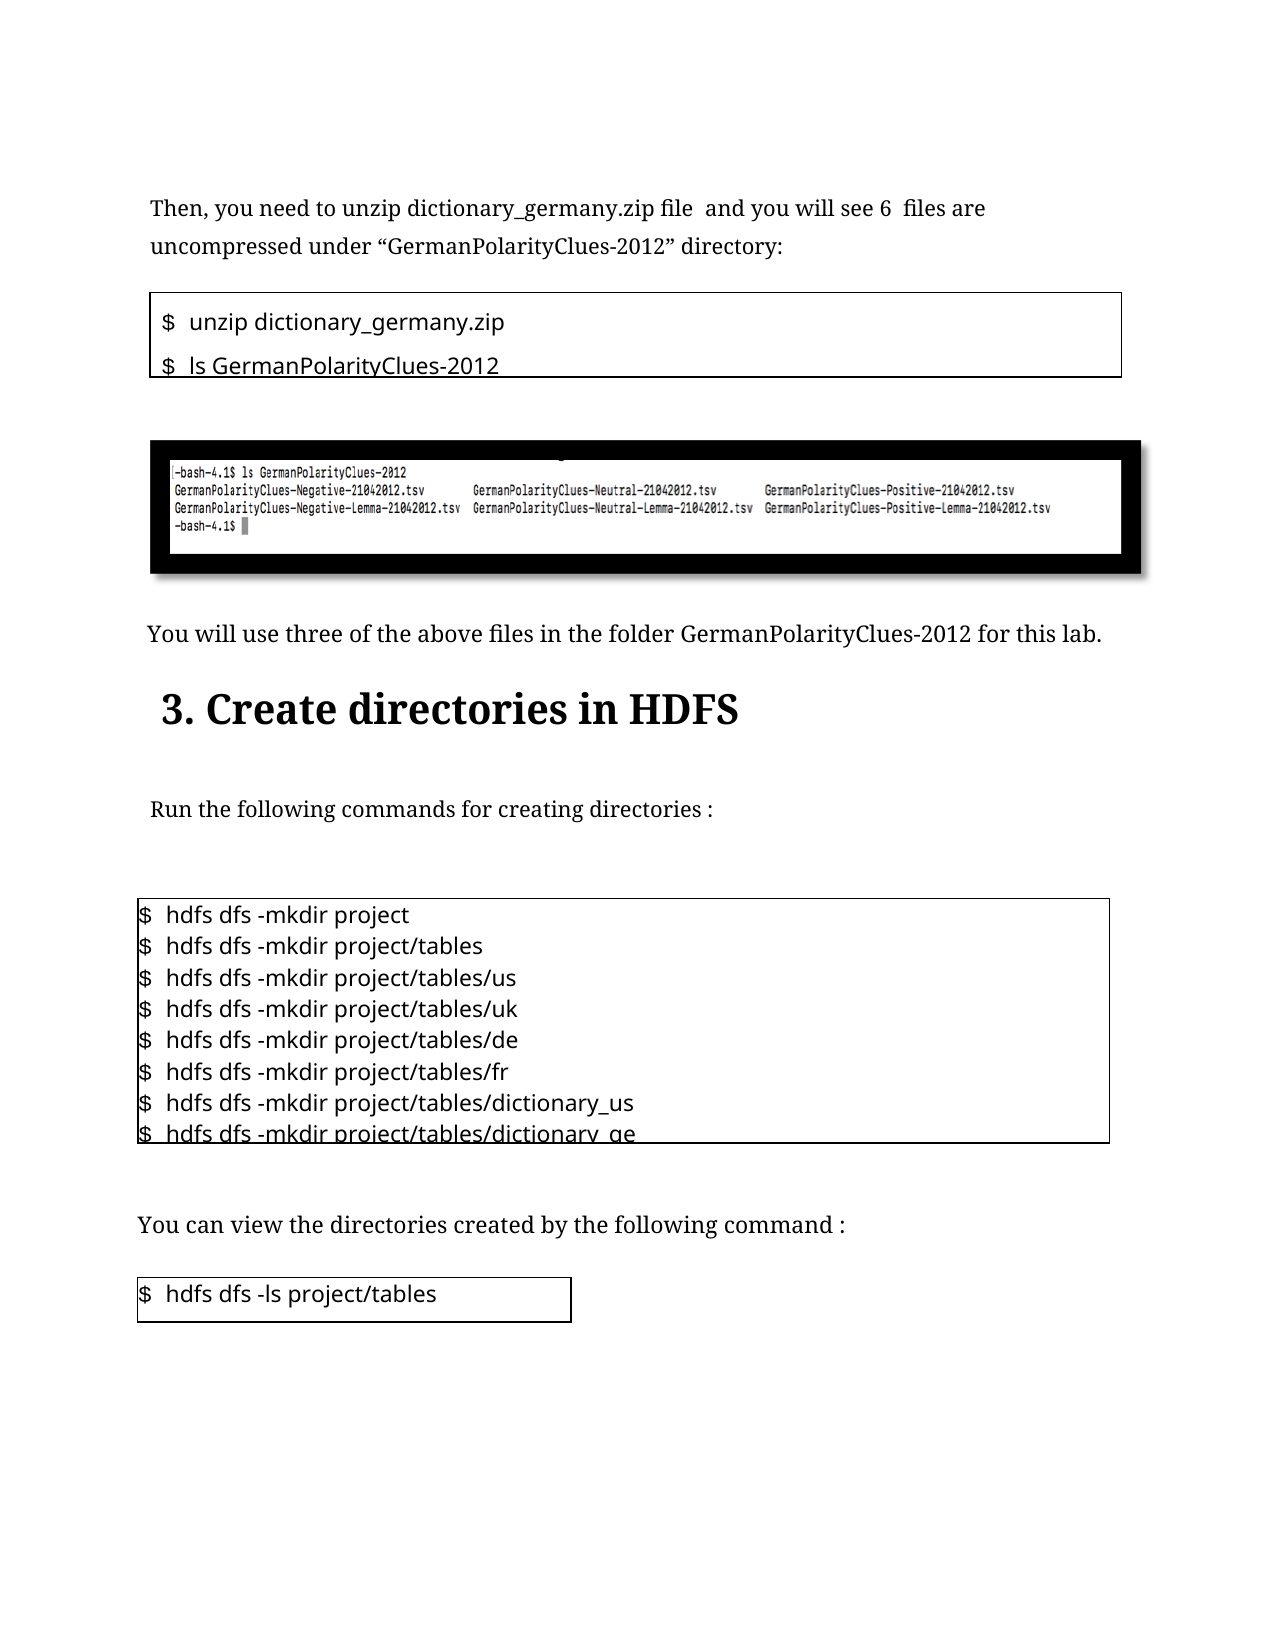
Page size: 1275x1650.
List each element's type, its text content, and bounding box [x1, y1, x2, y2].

text Run the following commands for creating directories : [150, 794, 1079, 823]
text Then, you need to unzip dictionary_germany.zip file and you will see 6 files are uncompressed under “GermanPolarityClues-2012” directory: [150, 193, 1079, 260]
subtitle 3. Create directories in HDFS [161, 680, 1144, 737]
picture [146, 437, 1154, 587]
text You can view the directories created by the following command : [137, 1209, 1144, 1240]
list You will use three of the above files in the folder GermanPolarityClues-2012 for this lab. [147, 618, 1144, 649]
